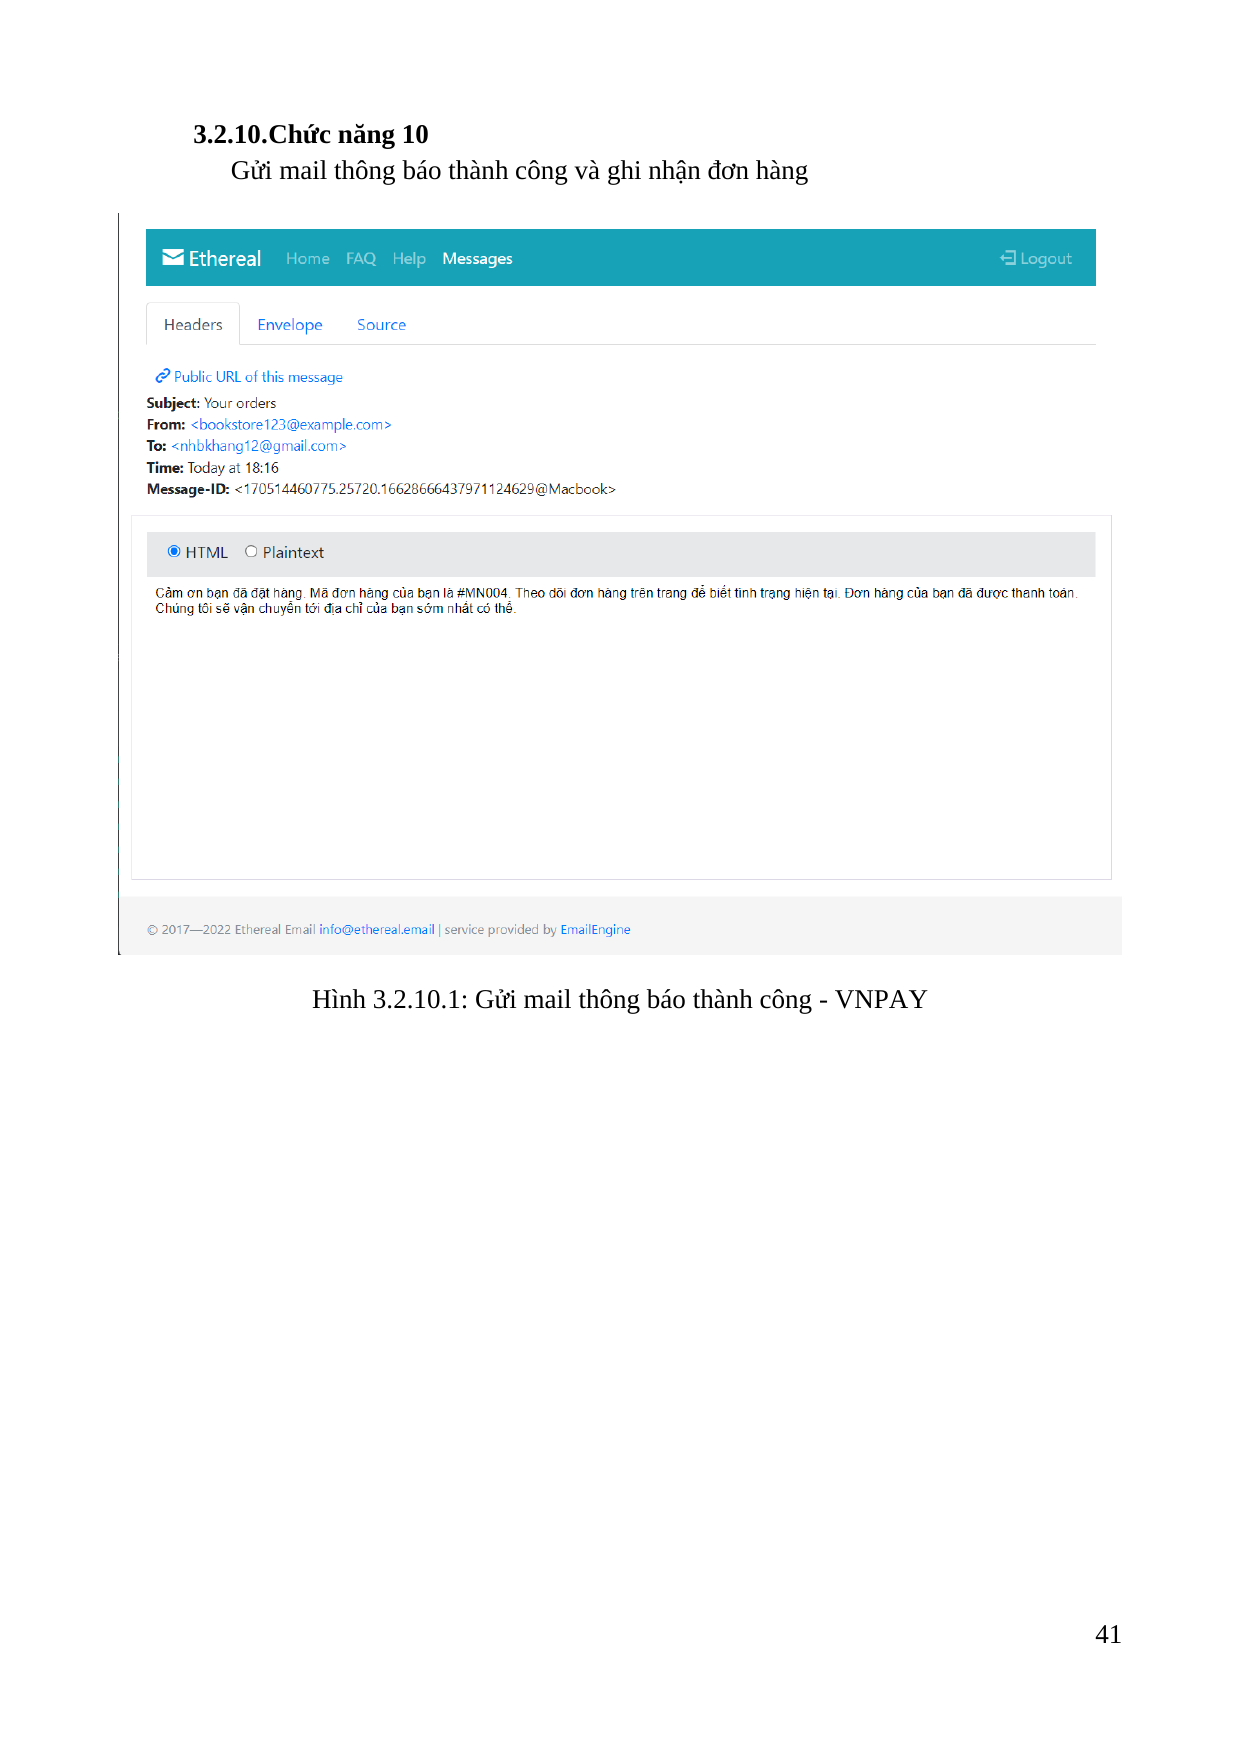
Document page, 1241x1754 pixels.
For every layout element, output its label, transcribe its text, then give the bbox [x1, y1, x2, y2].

subtitle Chức năng 10 [193, 118, 1122, 149]
text Hình 3.2.10.1: Gửi mail thông báo thành công - VNPAY [118, 983, 1122, 1014]
picture [118, 213, 1122, 955]
text Gửi mail thông báo thành công và ghi nhận đơn hàng [231, 154, 1122, 185]
